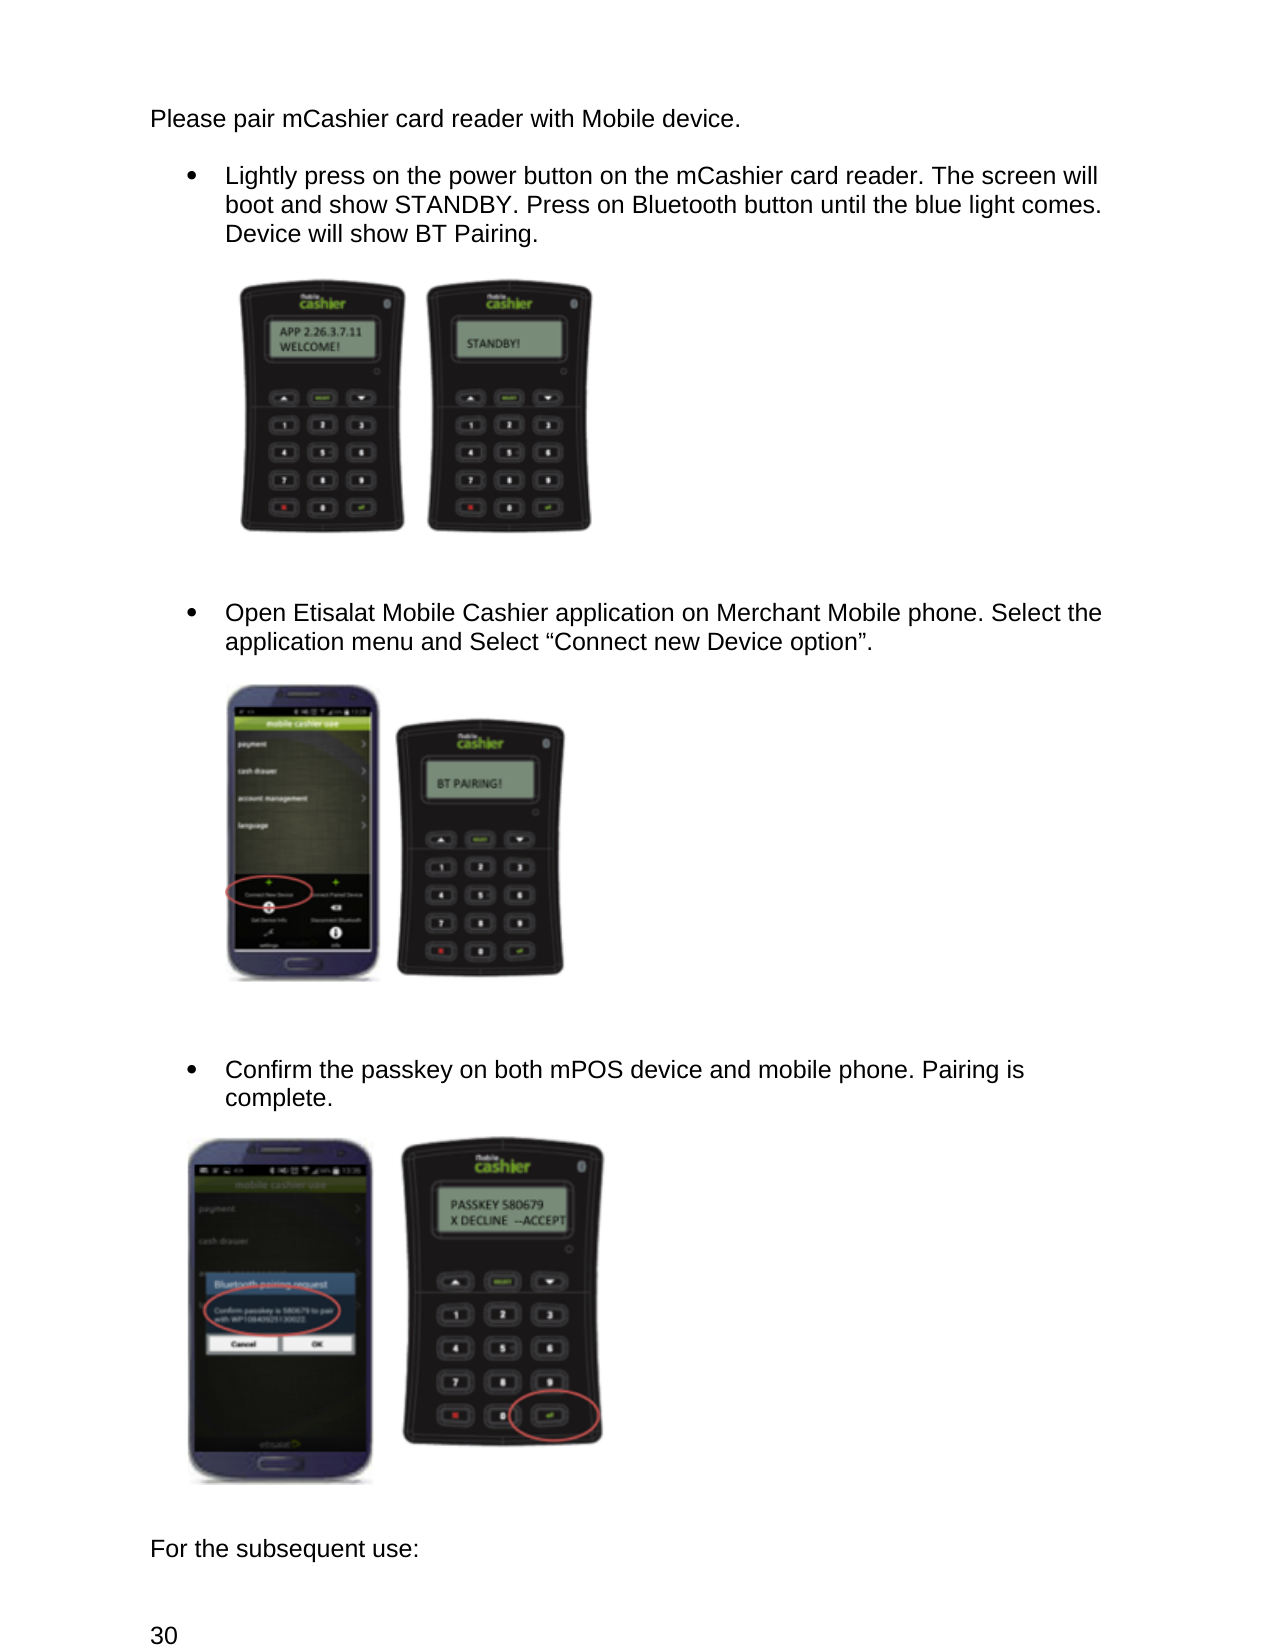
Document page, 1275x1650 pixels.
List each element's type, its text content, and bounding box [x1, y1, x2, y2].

list Confirm the passkey on both mPOS device and mobile phone. Pairing is complete. [187, 1054, 1125, 1112]
picture [225, 684, 573, 985]
picture [225, 276, 600, 541]
list Open Etisalat Mobile Cashier application on Merchant Mobile phone. Select the application menu and Select “Connect new Device option”. [187, 598, 1125, 655]
list Lightly press on the power button on the mCashier card reader. The screen will boot and show STANDBY. Press on Bluetooth button until the blue light comes. Device will show BT Pairing. [187, 161, 1125, 248]
picture [187, 1133, 614, 1485]
text Please pair mCashier card reader with Mobile device. [150, 104, 1125, 132]
text For the subsequent use: [150, 1534, 1125, 1563]
